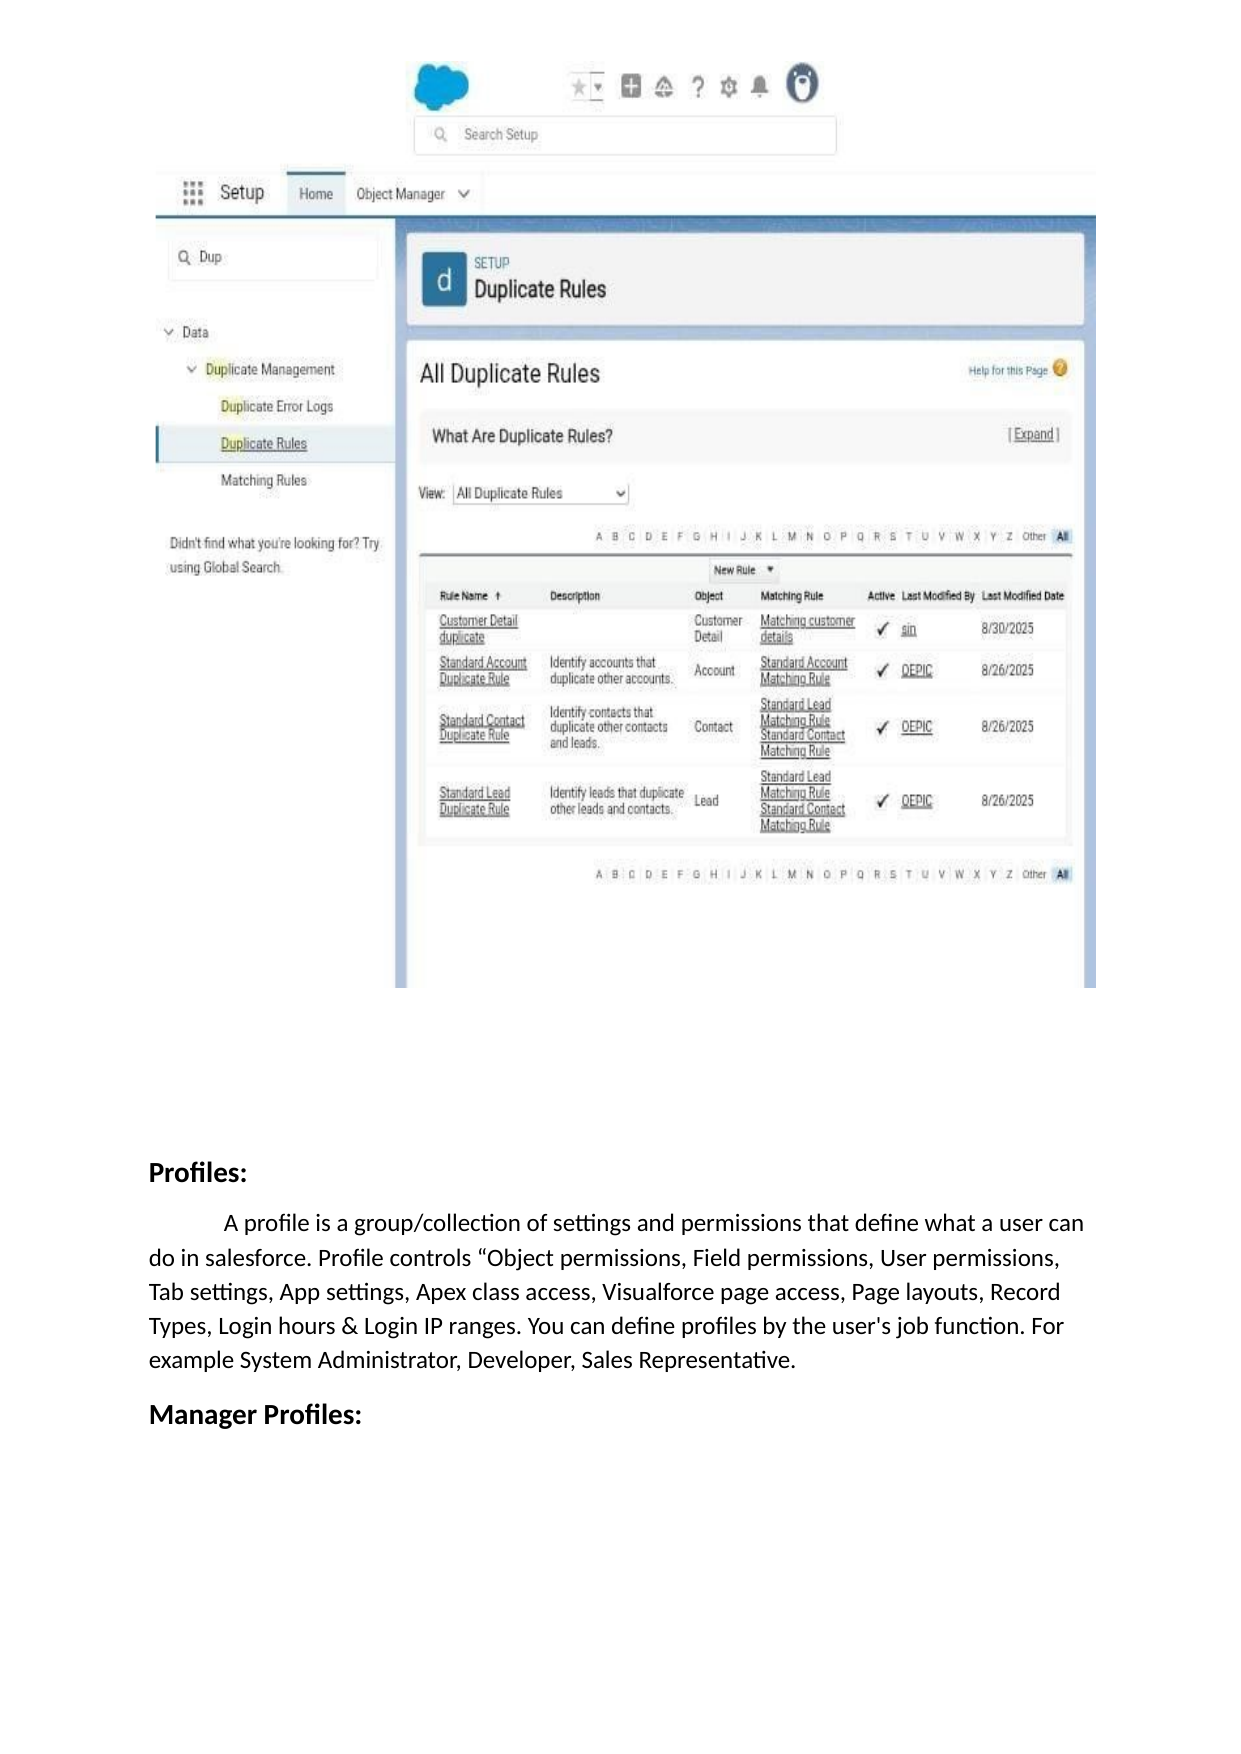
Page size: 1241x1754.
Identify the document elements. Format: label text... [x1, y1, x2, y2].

text A profile is a group/collection of settings and permissions that define what a user can do in salesforce. Profile controls “Object permissions, Field permissions, User permissions, Tab settings, App settings, Apex class access, Visualforce page access, Page layouts, Record Types, Login hours & Login IP ranges. You can define profiles by the user's job function. For example System Administrator, Developer, Sales Representative. [148, 1207, 1091, 1375]
picture [155, 61, 1096, 988]
text Profiles: [148, 1154, 1103, 1189]
text Manager Profiles: [148, 1396, 1103, 1432]
